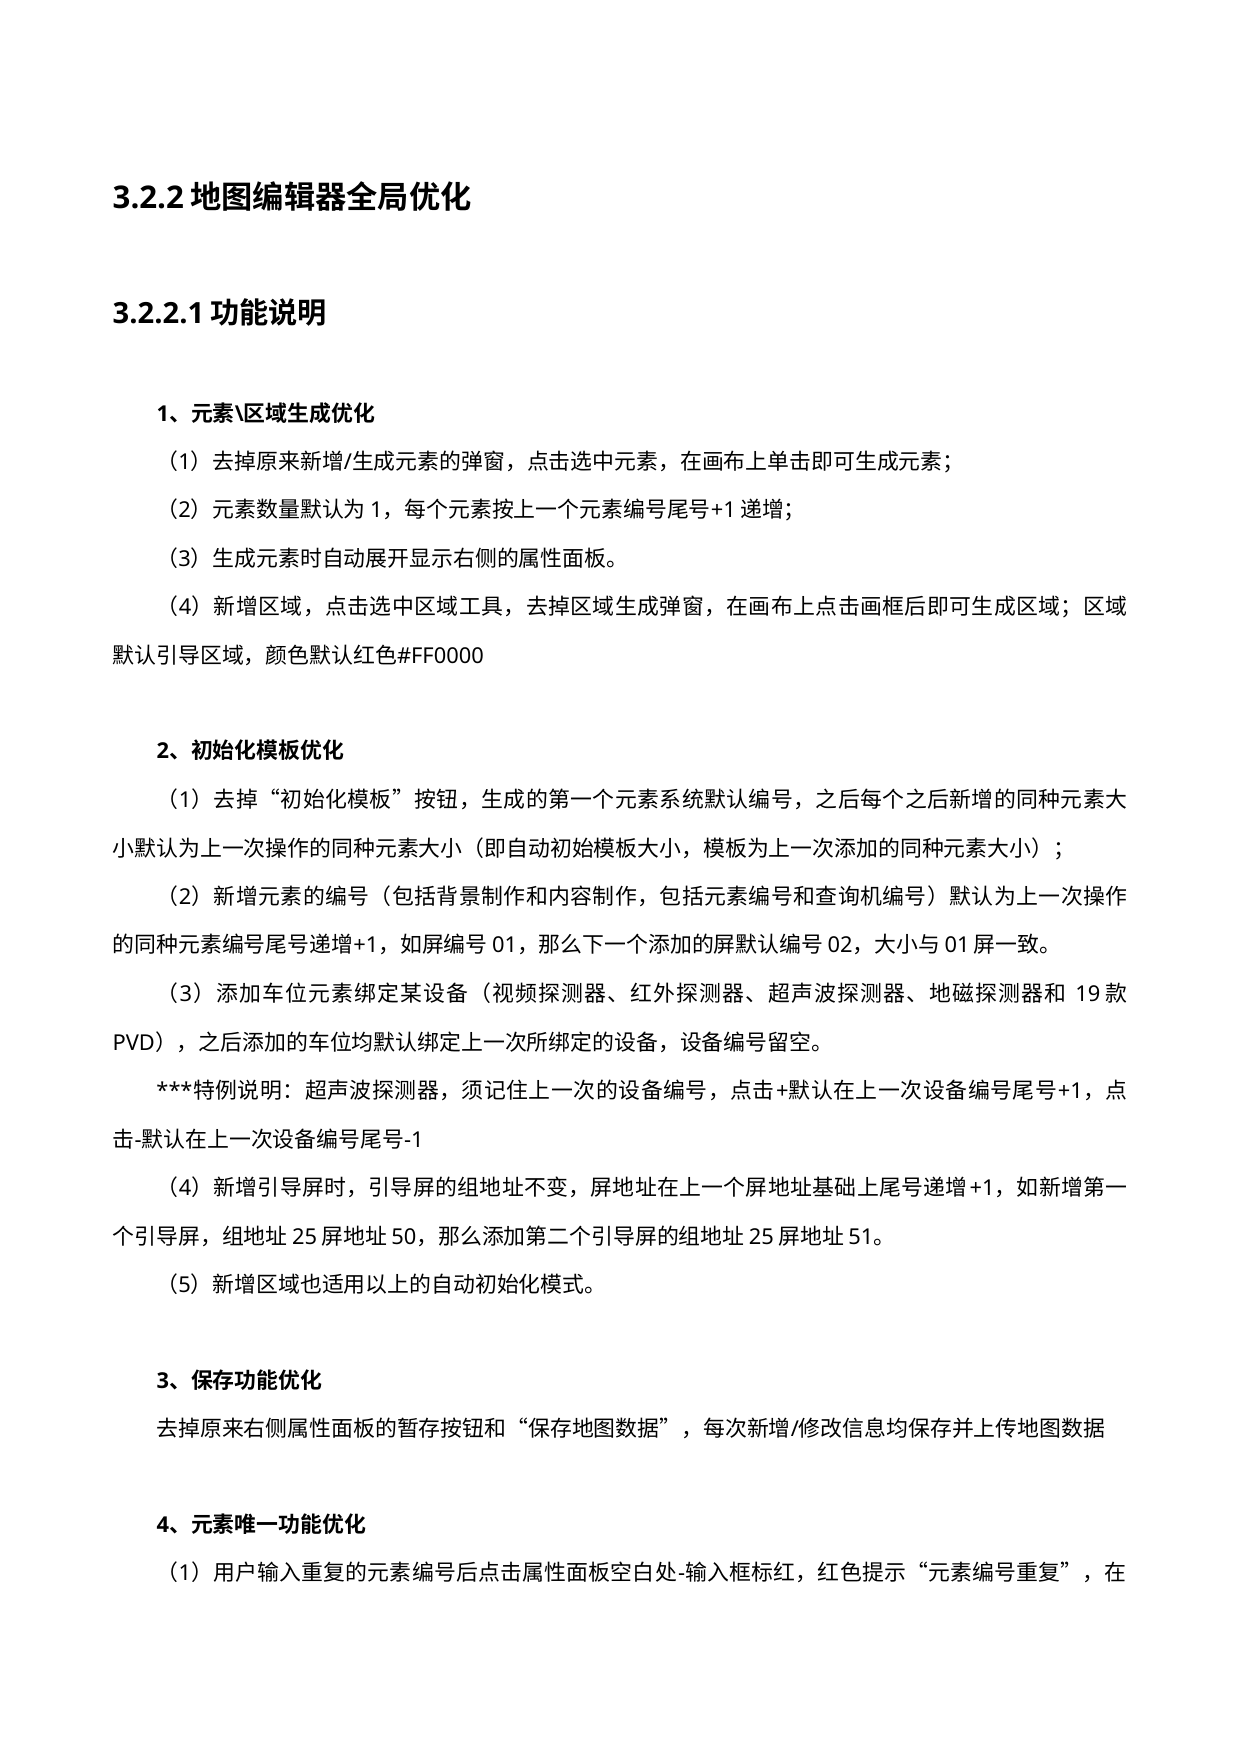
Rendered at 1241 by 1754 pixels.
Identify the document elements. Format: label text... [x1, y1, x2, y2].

list 4、元素唯一功能优化 [112, 1507, 1128, 1539]
list （4）新增区域，点击选中区域工具，去掉区域生成弹窗，在画布上点击画框后即可生成区域；区域默认引导区域，颜色默认红色#FF0000 [112, 588, 1128, 670]
list （5）新增区域也适用以上的自动初始化模式。 [112, 1267, 1128, 1299]
list ***特例说明：超声波探测器，须记住上一次的设备编号，点击+默认在上一次设备编号尾号+1，点击-默认在上一次设备编号尾号-1 [112, 1073, 1128, 1154]
list （4）新增引导屏时，引导屏的组地址不变，屏地址在上一个屏地址基础上尾号递增+1，如新增第一个引导屏，组地址25屏地址50，那么添加第二个引导屏的组地址25屏地址51。 [112, 1170, 1128, 1251]
list 3、保存功能优化 [112, 1362, 1128, 1395]
list 2、初始化模板优化 [112, 733, 1128, 766]
list 1、元素\区域生成优化 [112, 395, 1128, 428]
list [112, 1555, 1128, 1587]
list （3）生成元素时自动展开显示右侧的属性面板。 [112, 540, 1128, 573]
list （1）去掉“初始化模板”按钮，生成的第一个元素系统默认编号，之后每个之后新增的同种元素大小默认为上一次操作的同种元素大小（即自动初始模板大小，模板为上一次添加的同种元素大小）； [112, 781, 1128, 863]
list （3）添加车位元素绑定某设备（视频探测器、红外探测器、超声波探测器、地磁探测器和19款PVD），之后添加的车位均默认绑定上一次所绑定的设备，设备编号留空。 [112, 976, 1128, 1057]
list 去掉原来右侧属性面板的暂存按钮和“保存地图数据”，每次新增/修改信息均保存并上传地图数据 [112, 1411, 1128, 1443]
list （1）去掉原来新增/生成元素的弹窗，点击选中元素，在画布上单击即可生成元素； [112, 443, 1128, 476]
list （2）元素数量默认为1，每个元素按上一个元素编号尾号+1递增； [112, 492, 1128, 524]
subtitle 3.2.2.1功能说明 [112, 279, 1128, 344]
subtitle 3.2.2地图编辑器全局优化 [112, 162, 1128, 227]
list （2）新增元素的编号（包括背景制作和内容制作，包括元素编号和查询机编号）默认为上一次操作的同种元素编号尾号递增+1，如屏编号01，那么下一个添加的屏默认编号02，大小与01屏一致。 [112, 878, 1128, 960]
